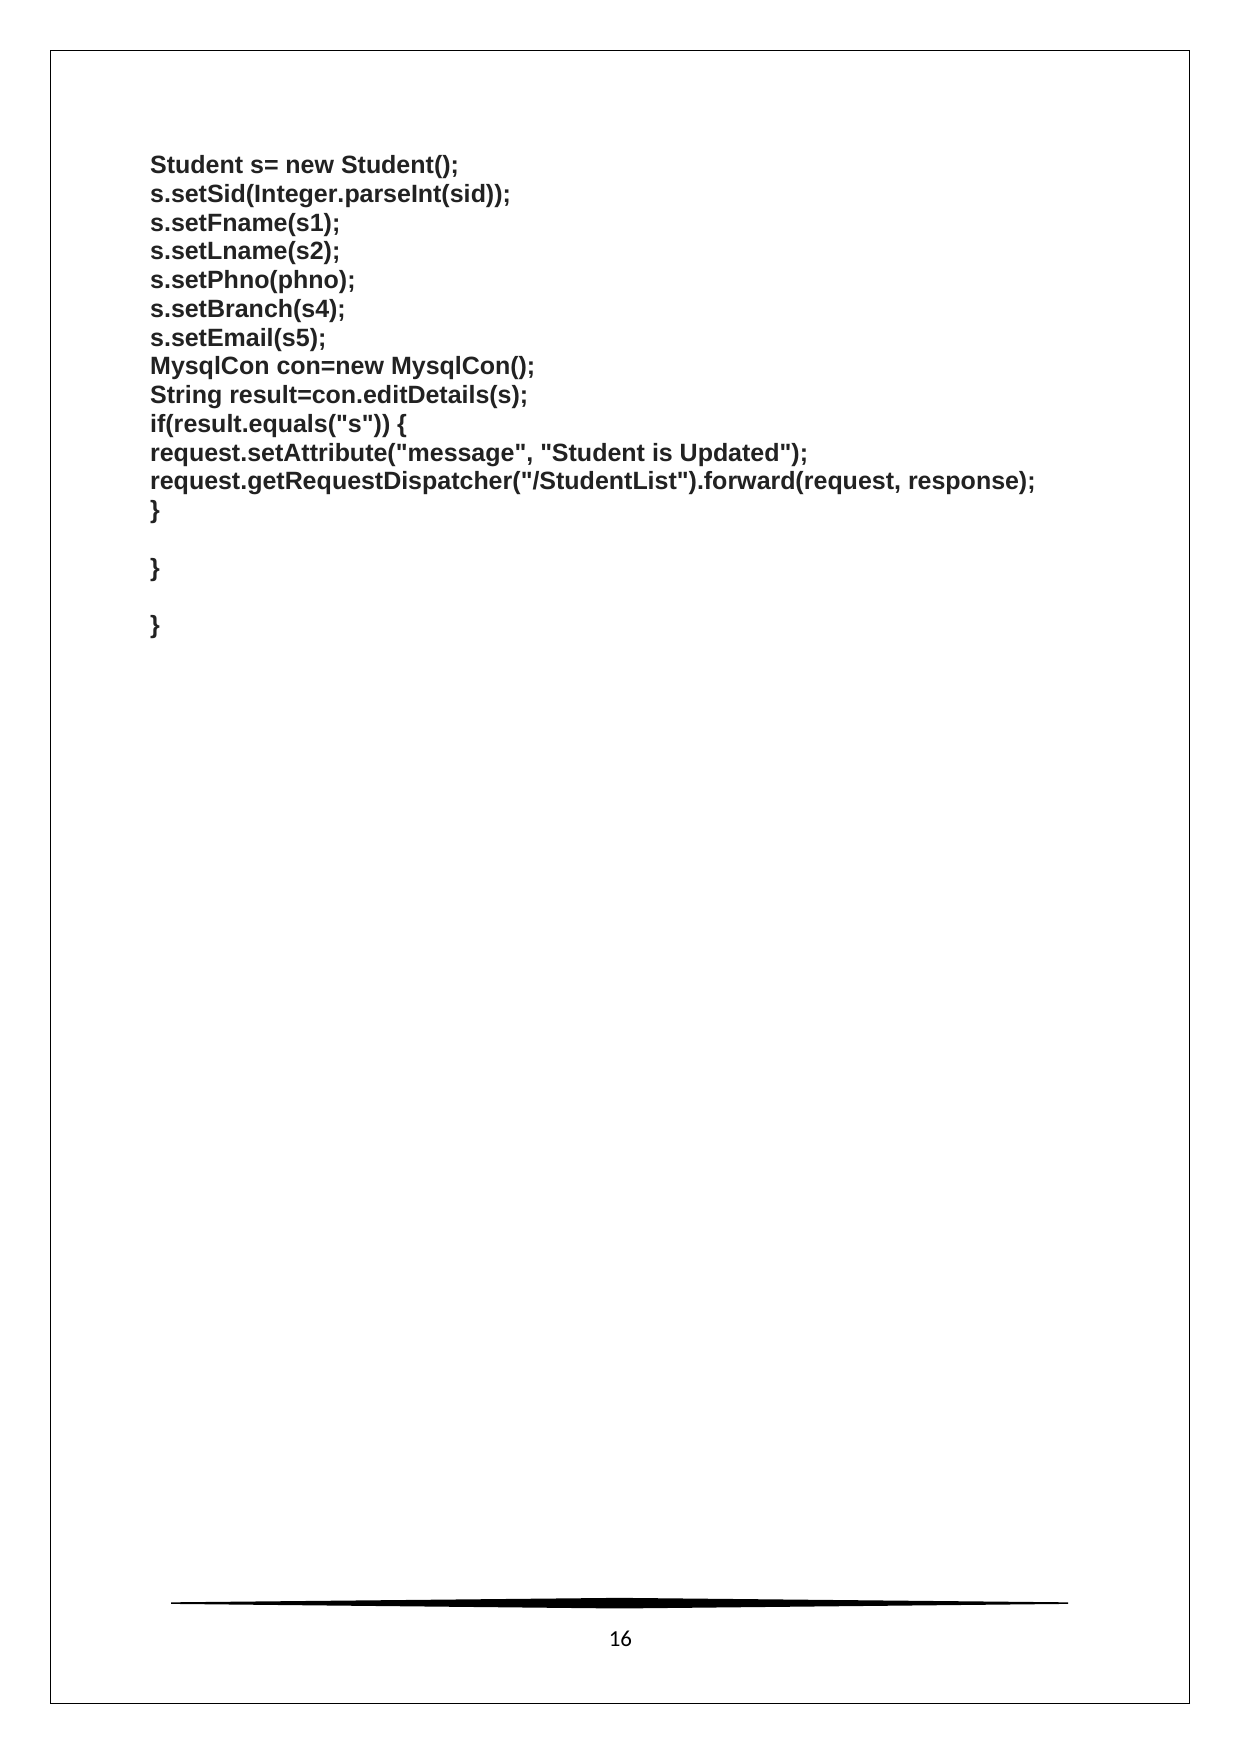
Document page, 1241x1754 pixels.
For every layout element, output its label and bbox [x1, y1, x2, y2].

text [150, 150, 1090, 639]
